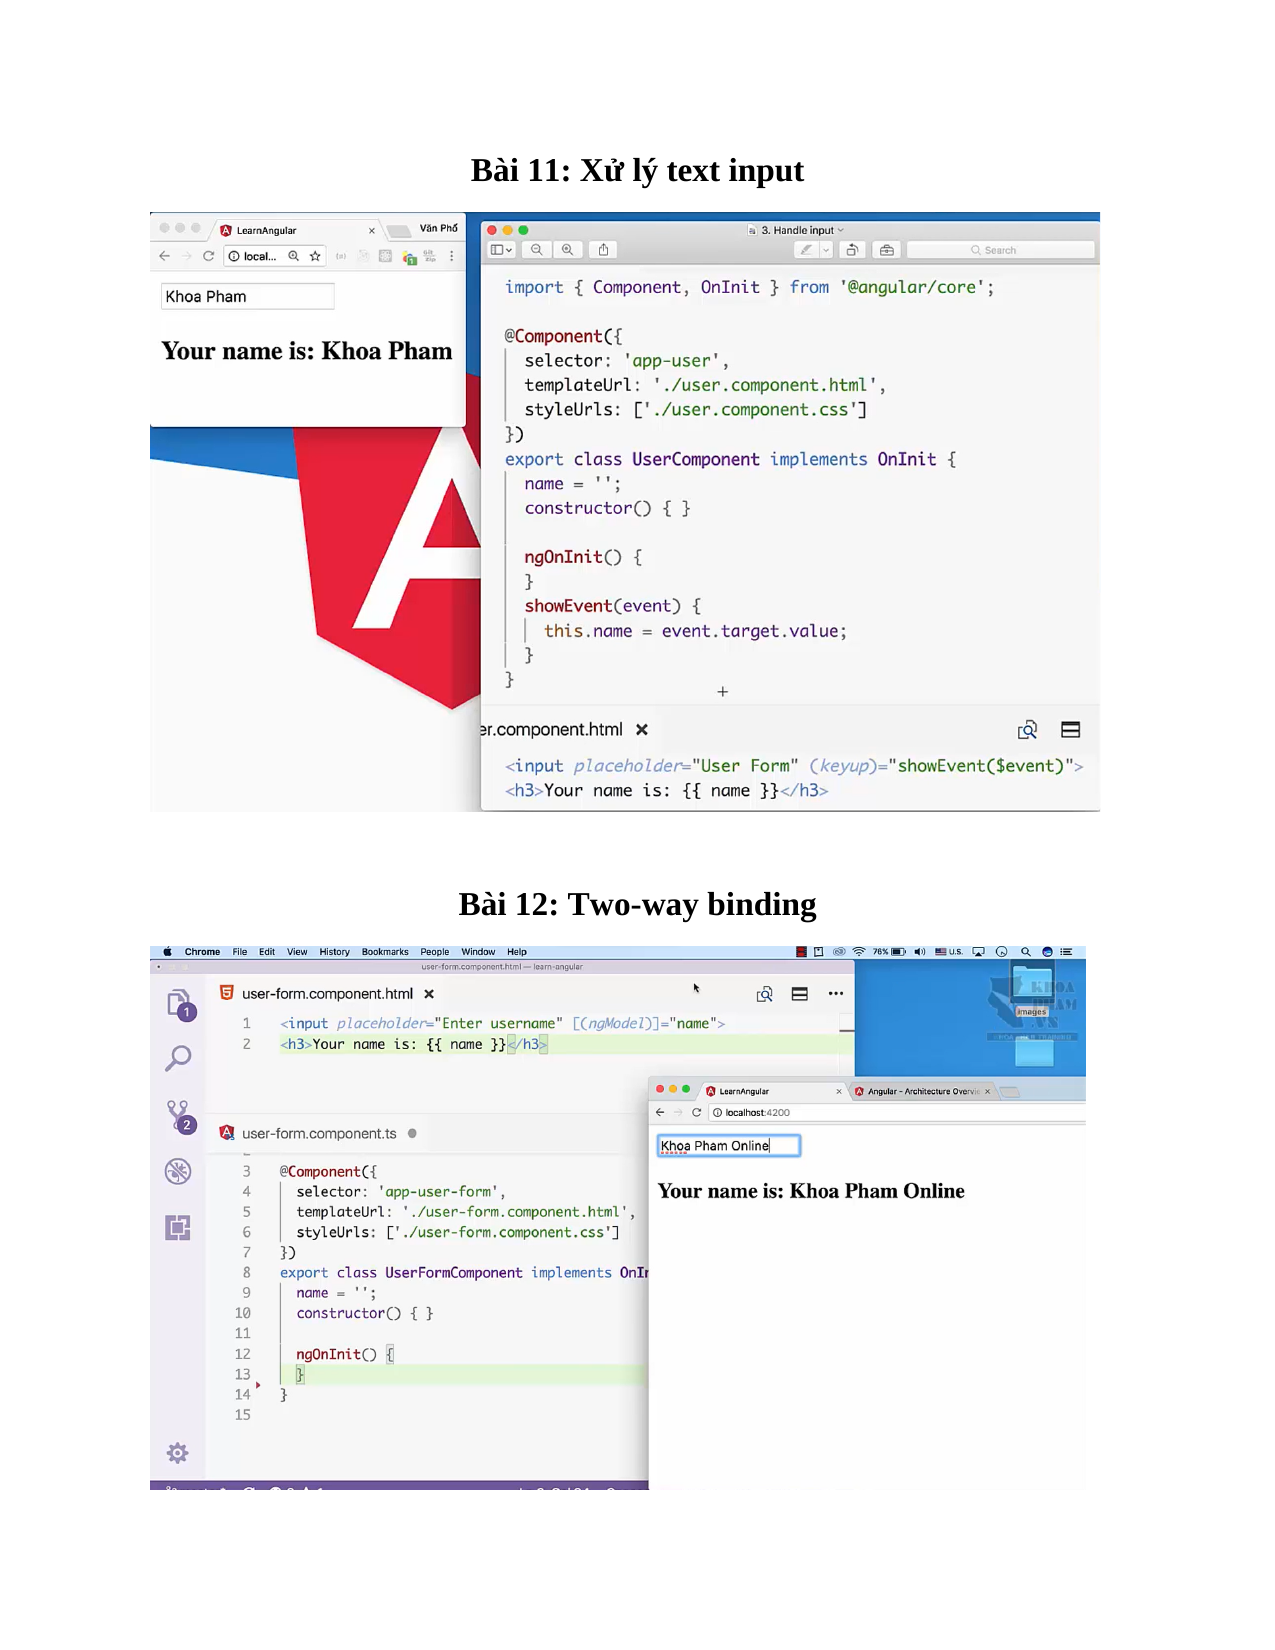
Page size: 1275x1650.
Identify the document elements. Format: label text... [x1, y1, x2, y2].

text Bài 11: Xử lý text input [150, 150, 1125, 188]
text Bài 12: Two-way binding [150, 884, 1125, 922]
picture [150, 212, 1100, 812]
picture [150, 946, 1086, 1490]
